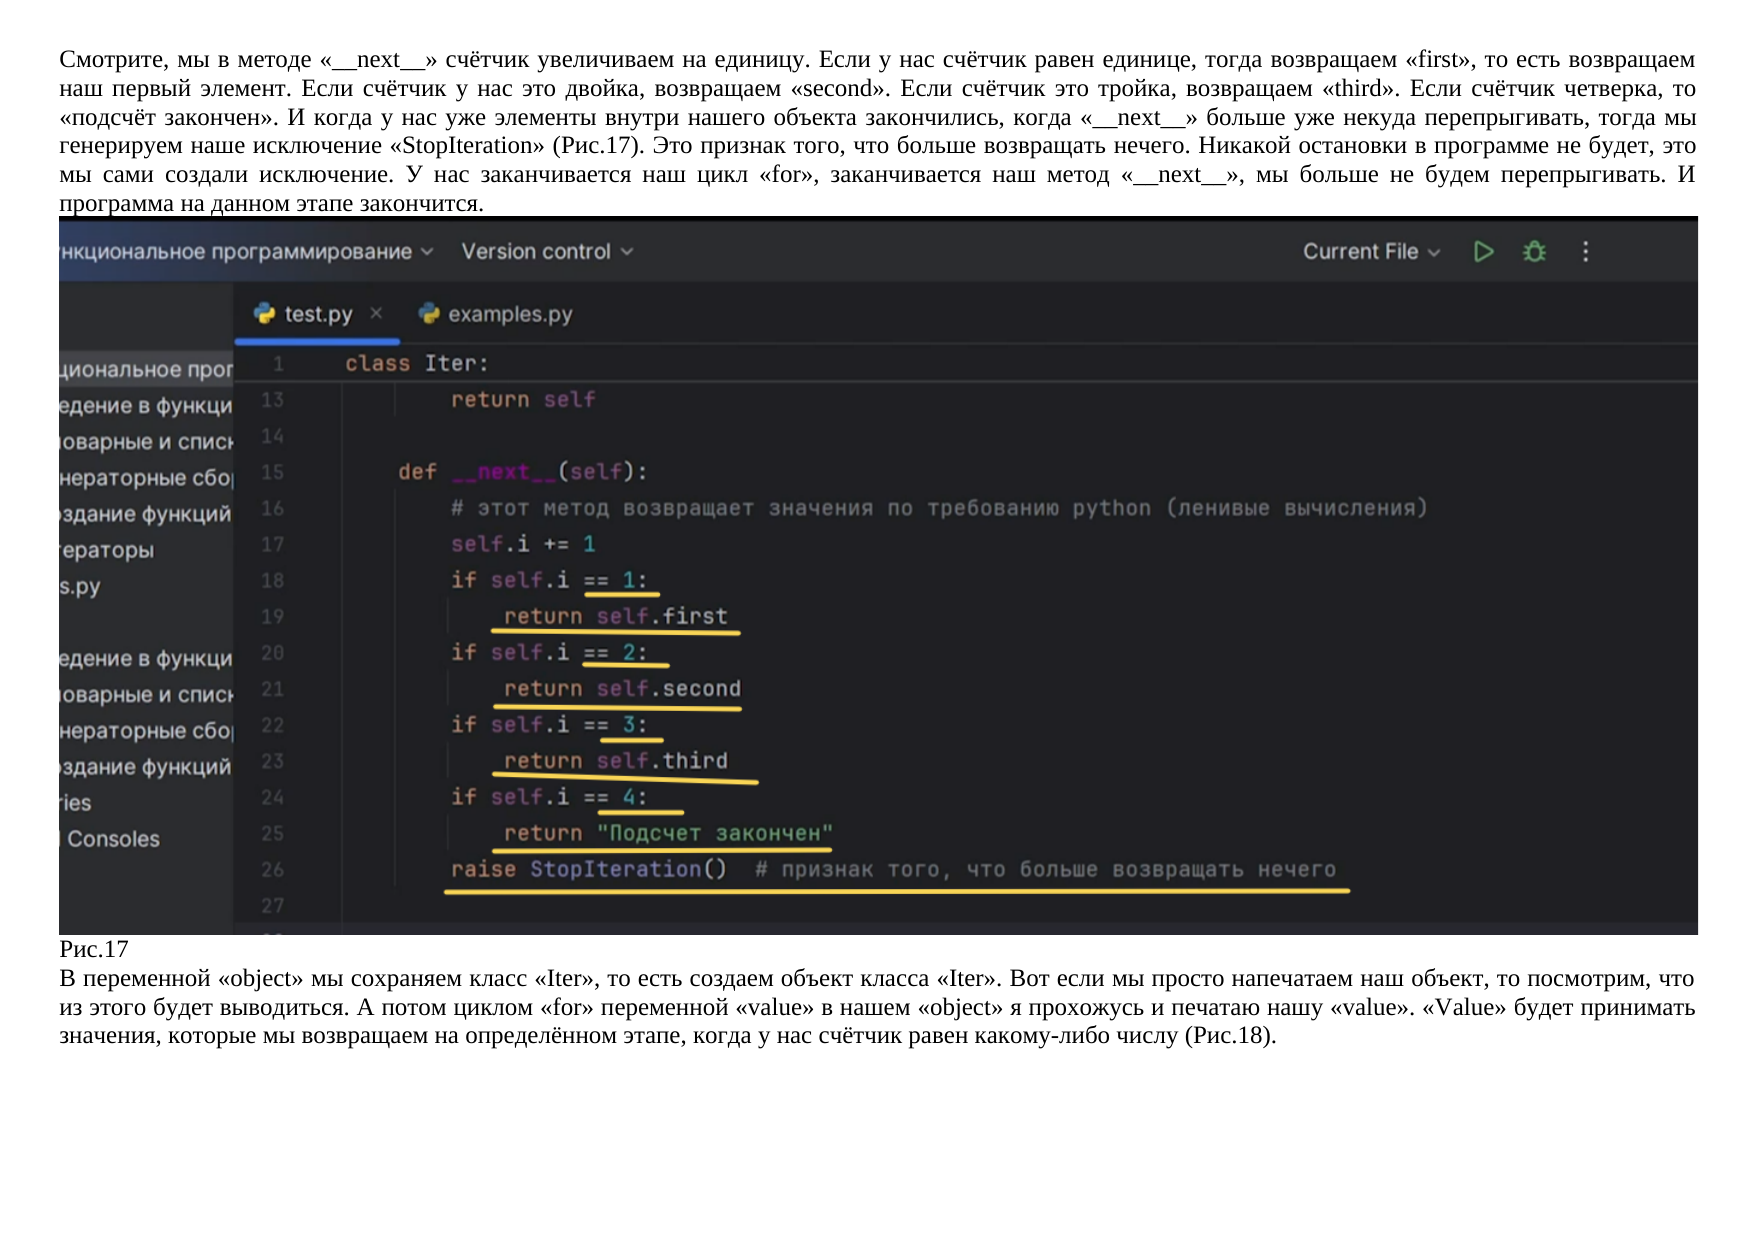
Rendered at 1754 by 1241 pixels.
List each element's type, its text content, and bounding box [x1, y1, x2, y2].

text Рис.17 [59, 935, 1698, 963]
picture [59, 216, 1699, 935]
text Смотрите, мы в методе «__next__» счётчик увеличиваем на единицу. Если у нас счётчик равен единице, тогда возвращаем «first», то есть возвращаем наш первый элемент. Если счётчик у нас это двойка, возвращаем «second». Если счётчик это тройка, возвращаем «third». Если счётчик четверка, то «подсчёт закончен». И когда у нас уже элементы внутри нашего объекта закончились, когда «__next__» больше уже некуда перепрыгивать, тогда мы генерируем наше исключение «StopIteration» (Рис.17). Это признак того, что больше возвращать нечего. Никакой остановки в программе не будет, это мы сами создали исключение. У нас заканчивается наш цикл «for», заканчивается наш метод «__next__», мы больше не будем перепрыгивать. И программа на данном этапе закончится. [59, 44, 1698, 216]
text В переменной «object» мы сохраняем класс «Iter», то есть создаем объект класса «Iter». Вот если мы просто напечатаем наш объект, то посмотрим, что из этого будет выводиться. А потом циклом «for» переменной «value» в нашем «object» я прохожусь и печатаю нашу «value». «Value» будет принимать значения, которые мы возвращаем на определённом этапе, когда у нас счётчик равен какому-либо числу (Рис.18). [59, 963, 1698, 1049]
